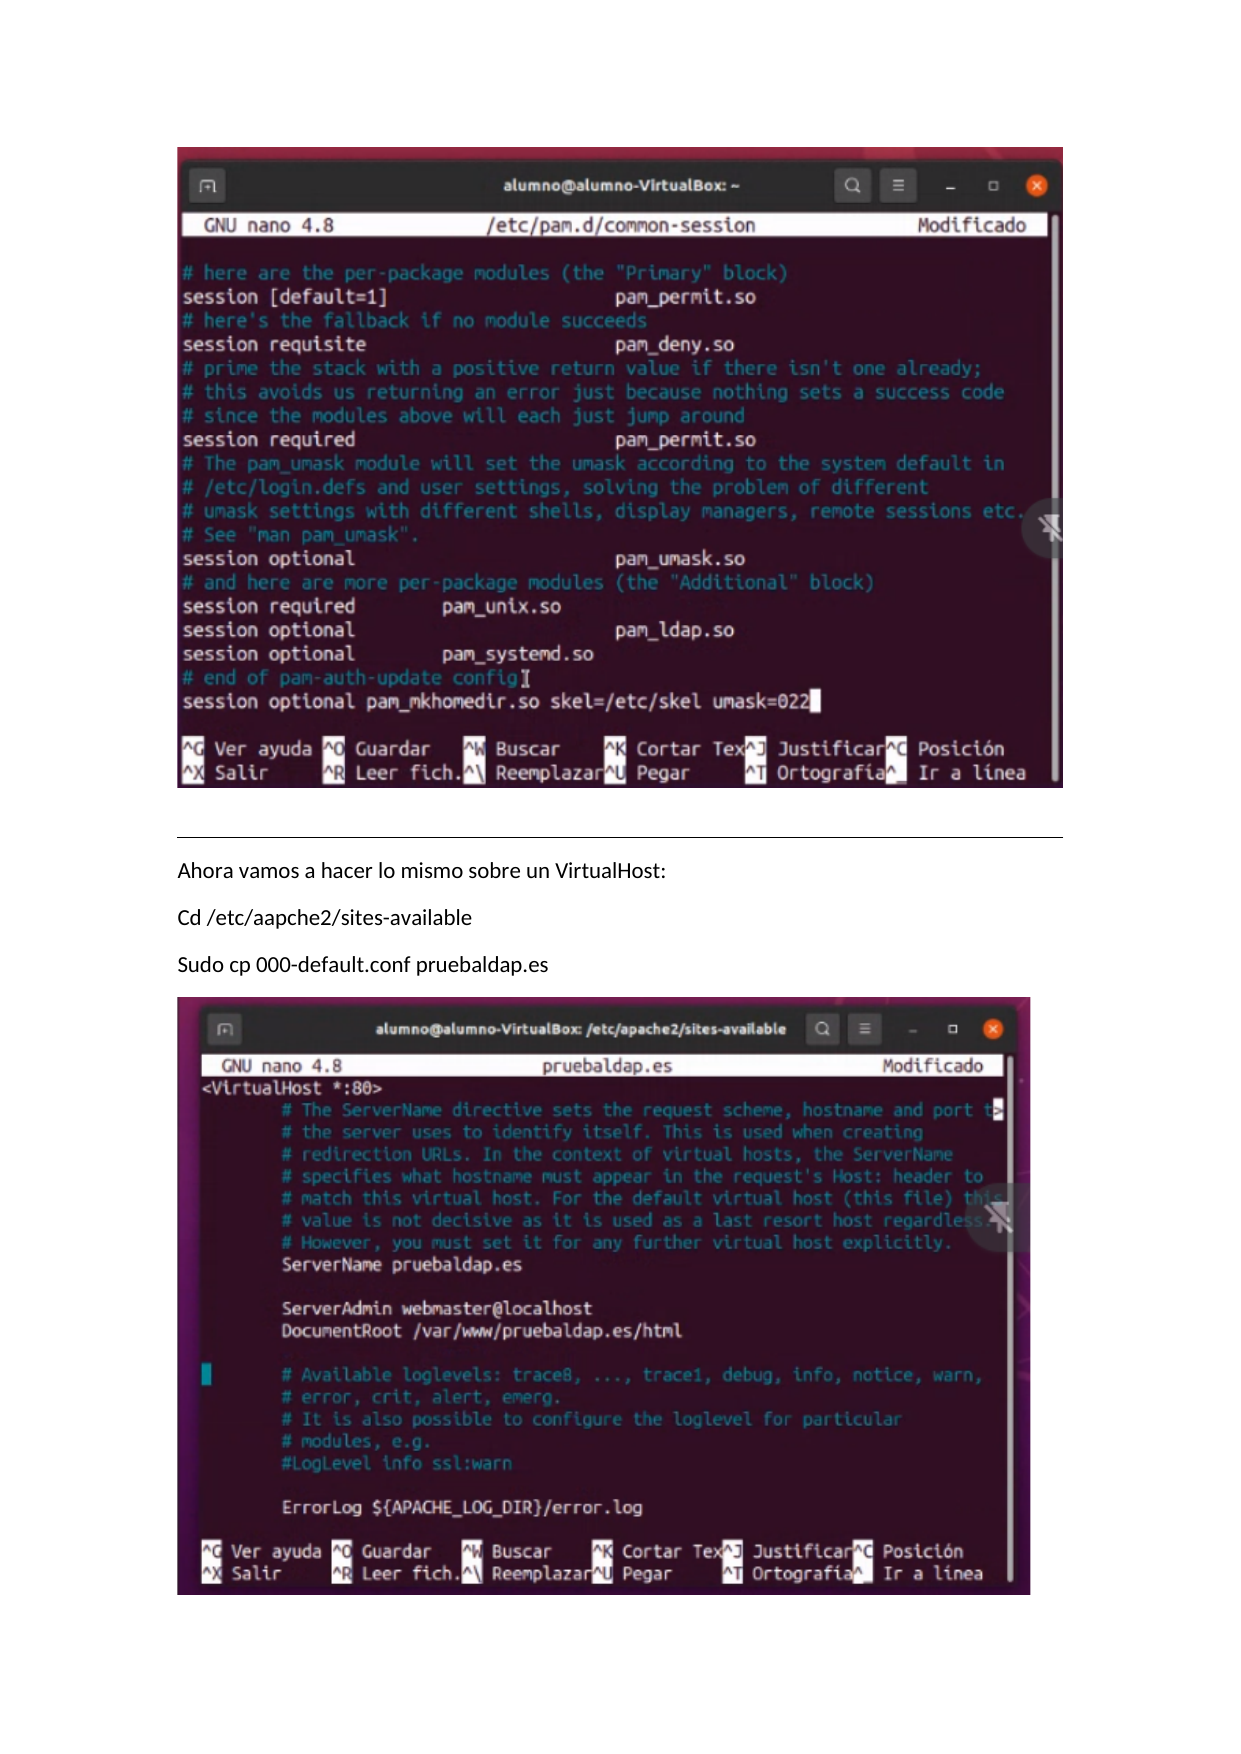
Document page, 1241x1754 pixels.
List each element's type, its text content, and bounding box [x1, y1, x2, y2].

picture [177, 997, 1031, 1595]
picture [177, 147, 1063, 788]
text Cd /etc/aapche2/sites-available [177, 903, 1063, 931]
text Ahora vamos a hacer lo mismo sobre un VirtualHost: [177, 857, 1063, 884]
text Sudo cp 000-default.conf pruebaldap.es [177, 950, 1063, 978]
